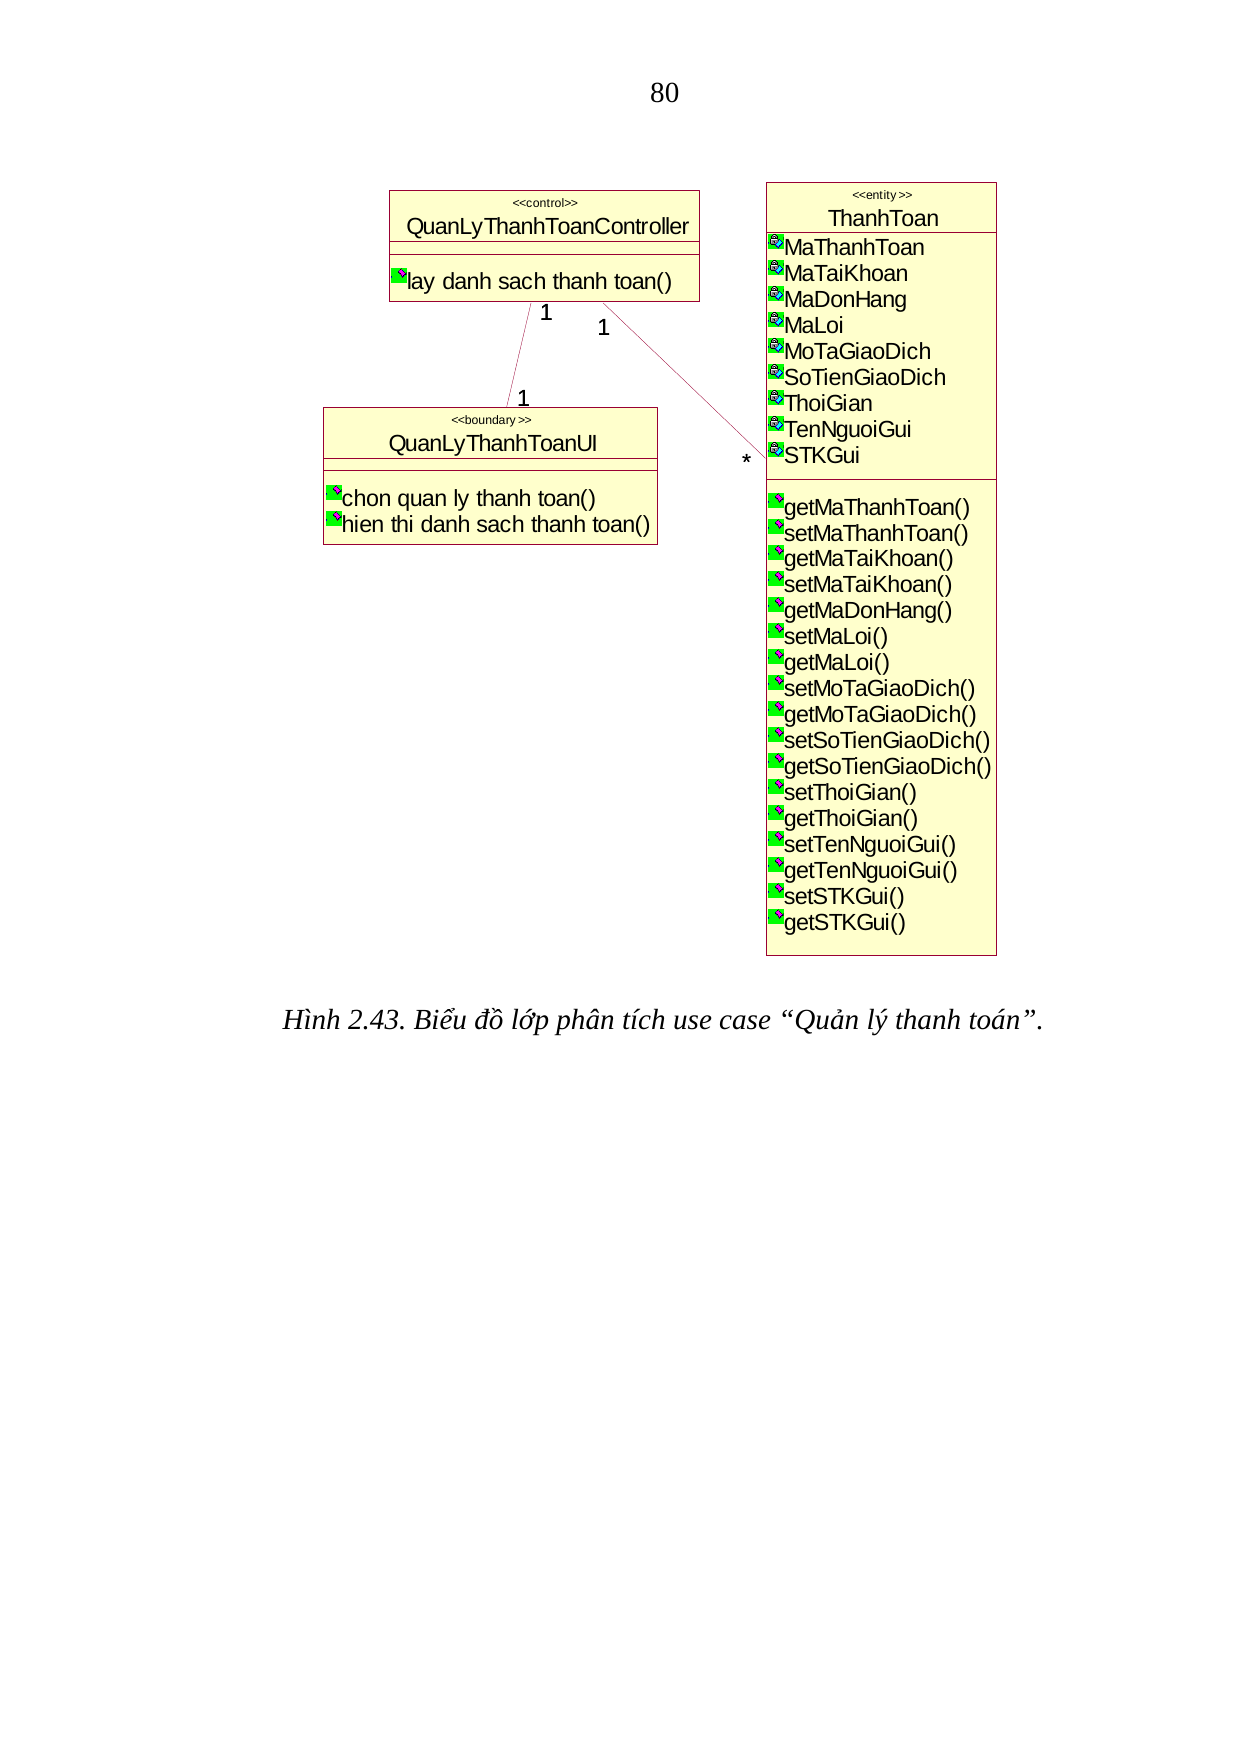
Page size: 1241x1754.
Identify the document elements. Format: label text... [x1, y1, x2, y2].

text Hình 2.43. Biểu đồ lớp phân tích use case “Quản lý thanh toán”. [207, 1002, 1122, 1036]
